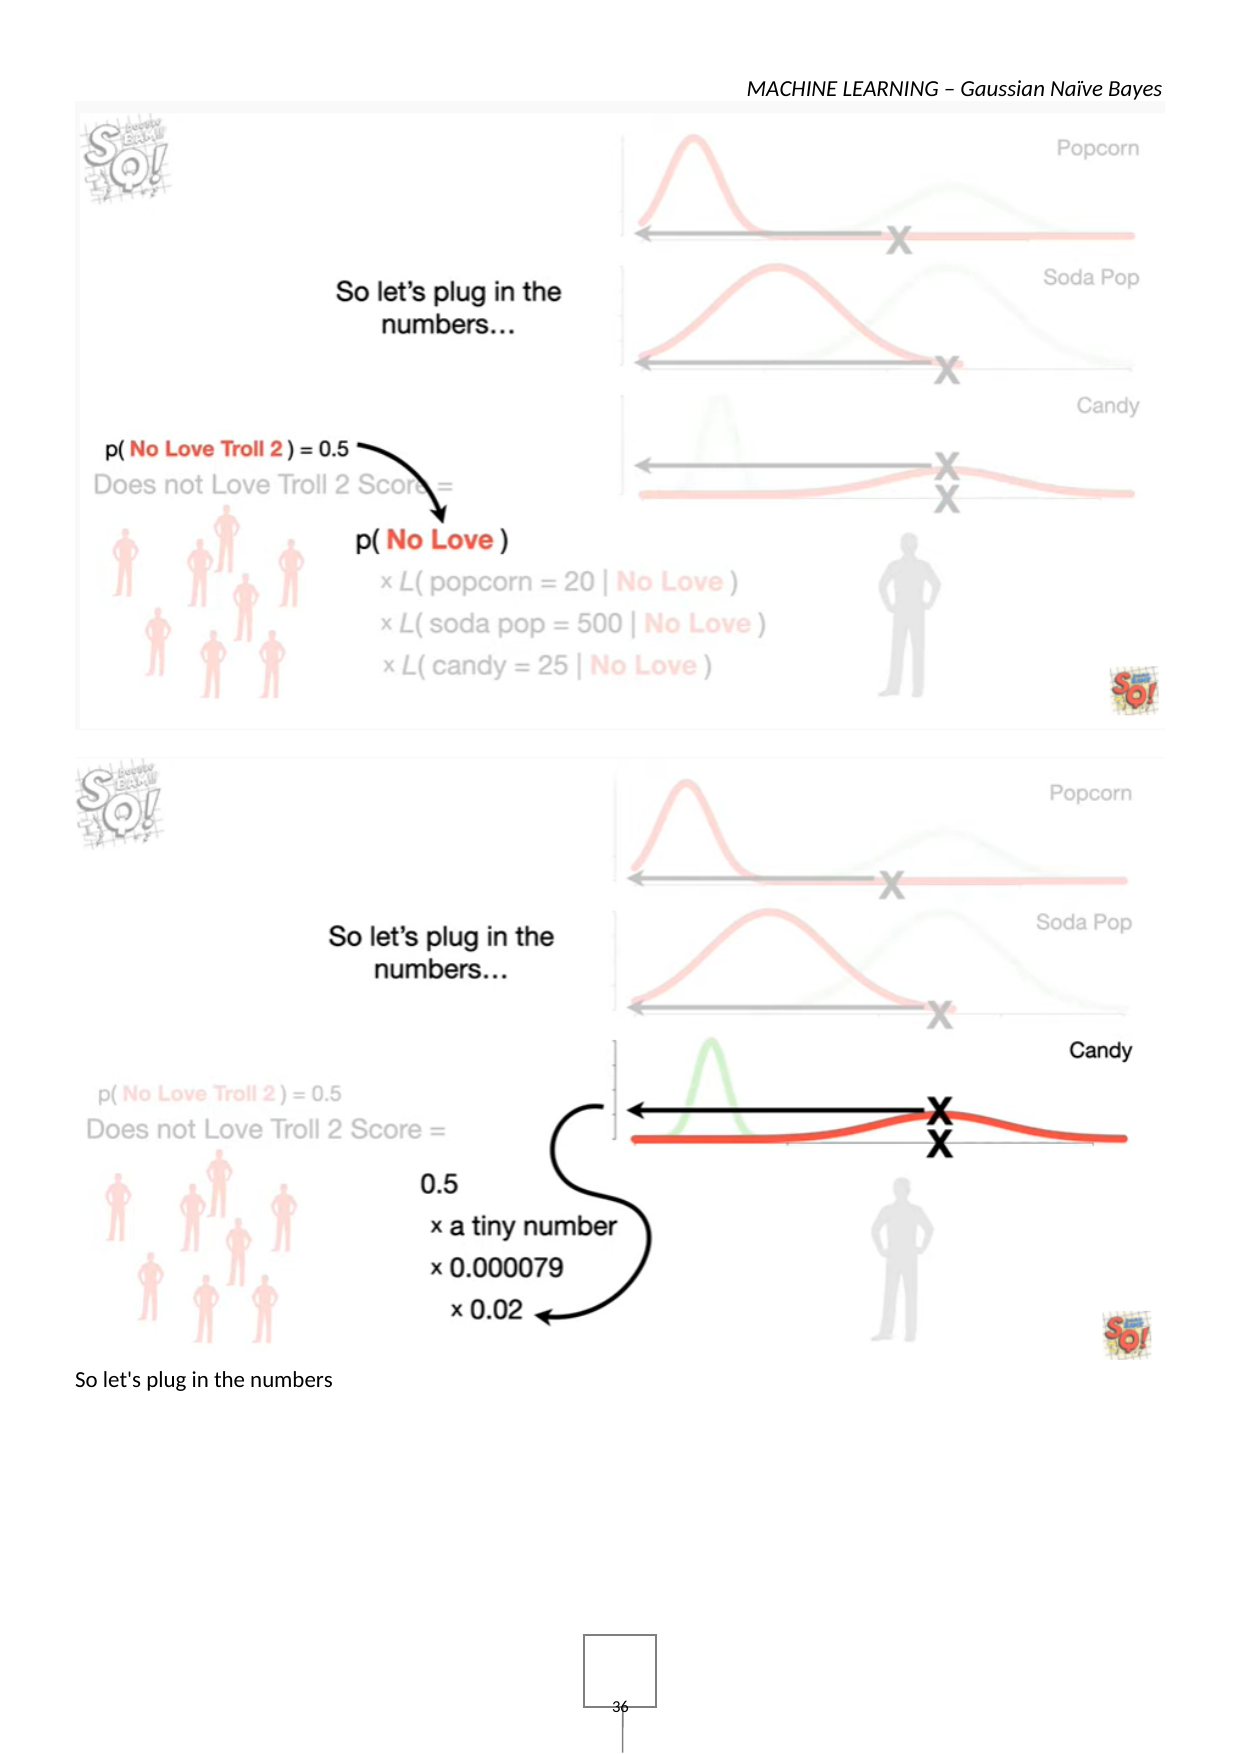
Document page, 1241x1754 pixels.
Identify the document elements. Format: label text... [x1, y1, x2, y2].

text So let's plug in the numbers [75, 1366, 1165, 1393]
picture [75, 757, 1166, 1366]
picture [75, 101, 1166, 730]
